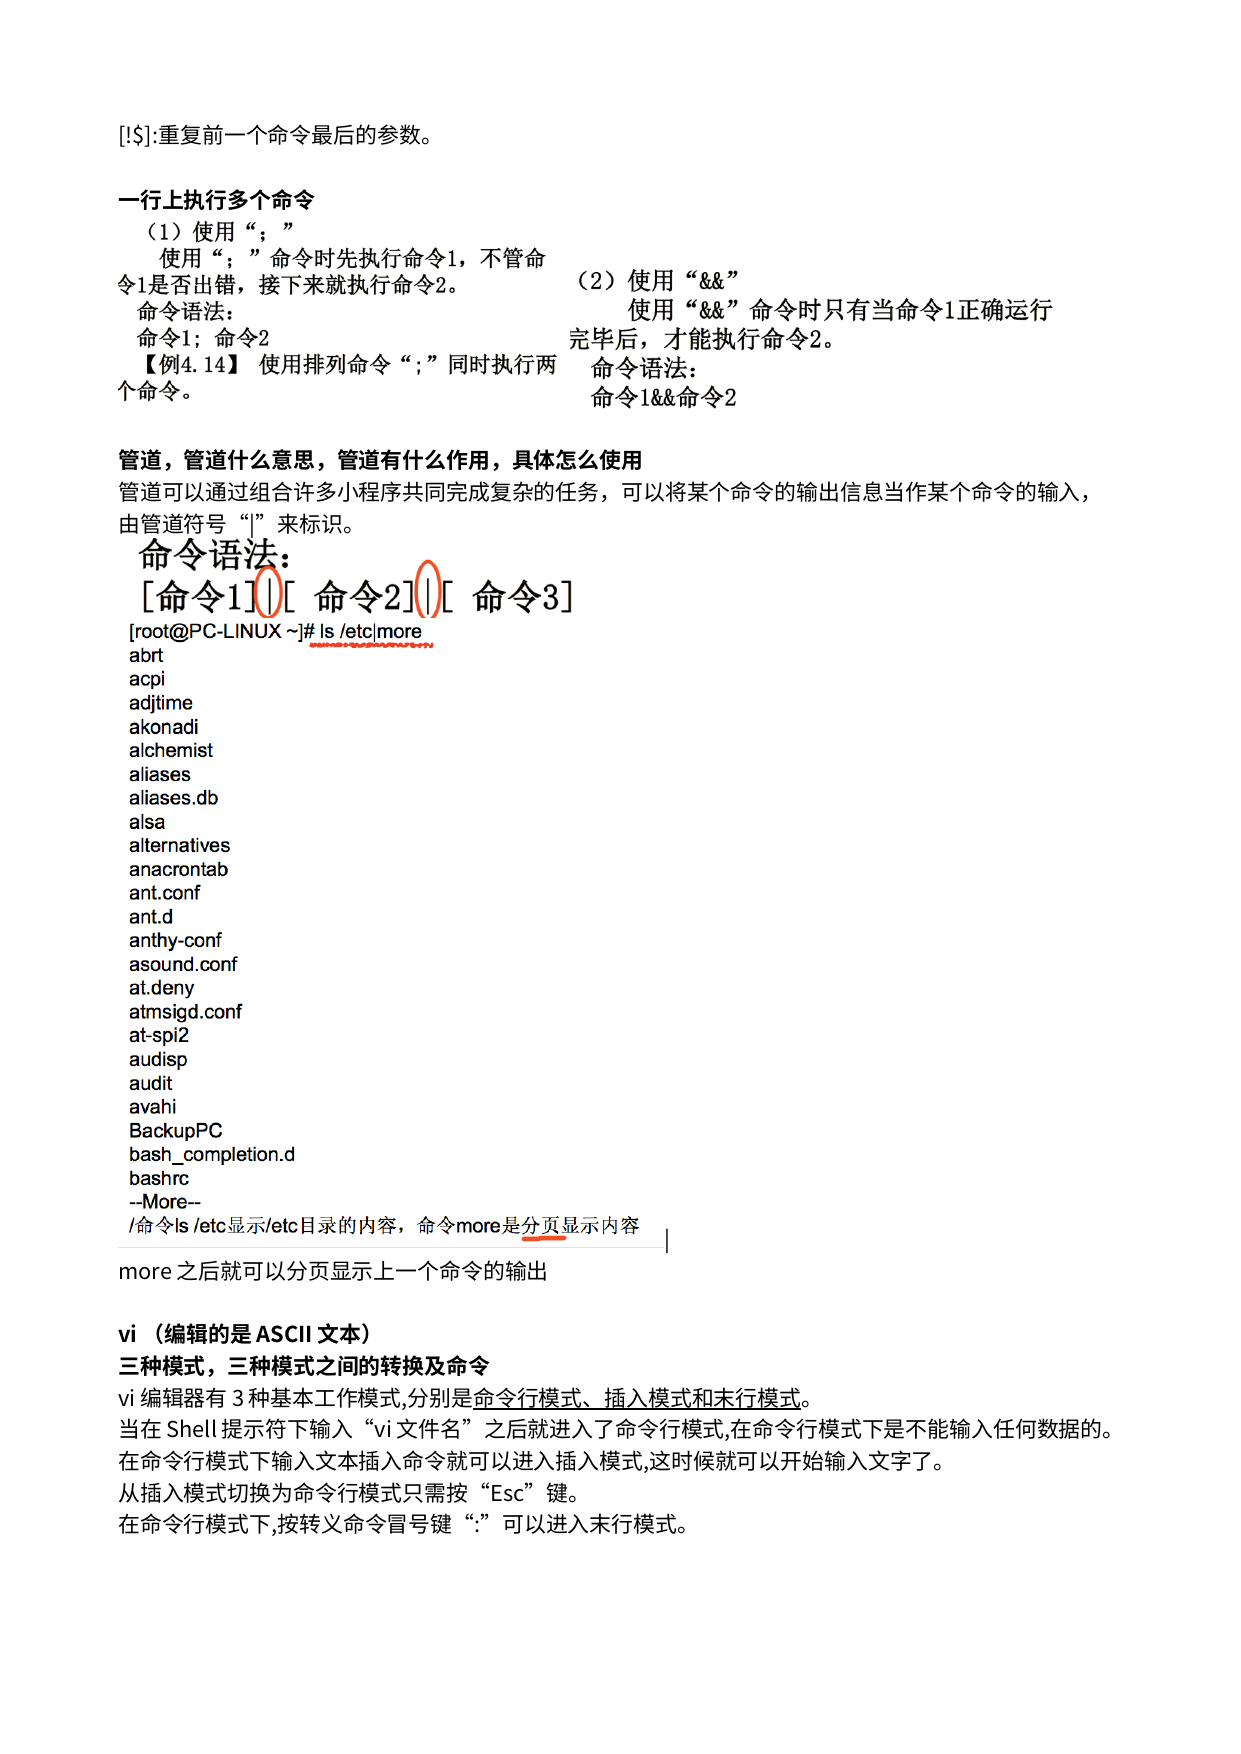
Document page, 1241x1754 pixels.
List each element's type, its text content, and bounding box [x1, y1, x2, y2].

text 从插入模式切换为命令行模式只需按“Esc”键。 [118, 1476, 1122, 1507]
text 在命令行模式下,按转义命令冒号键“:”可以进入末行模式。 [118, 1507, 1122, 1539]
text more之后就可以分页显示上一个命令的输出 [118, 1254, 1122, 1286]
text 三种模式，三种模式之间的转换及命令 [118, 1349, 1122, 1381]
text [!$]:重复前一个命令最后的参数。 [118, 118, 1122, 150]
text 一行上执行多个命令 [118, 183, 1122, 215]
picture [118, 538, 665, 1248]
picture [118, 214, 1061, 412]
text 管道，管道什么意思，管道有什么作用，具体怎么使用 [118, 443, 1122, 475]
text 管道可以通过组合许多小程序共同完成复杂的任务，可以将某个命令的输出信息当作某个命令的输入，由管道符号“|”来标识。 [118, 475, 1122, 538]
text vi （编辑的是ASCII文本） [118, 1317, 1122, 1349]
text vi编辑器有3种基本工作模式,分别是命令行模式、插入模式和末行模式。 [118, 1381, 1122, 1412]
text 当在Shell提示符下输入“vi文件名”之后就进入了命令行模式,在命令行模式下是不能输入任何数据的。 [118, 1412, 1122, 1444]
text 在命令行模式下输入文本插入命令就可以进入插入模式,这时候就可以开始输入文字了。 [118, 1444, 1122, 1476]
